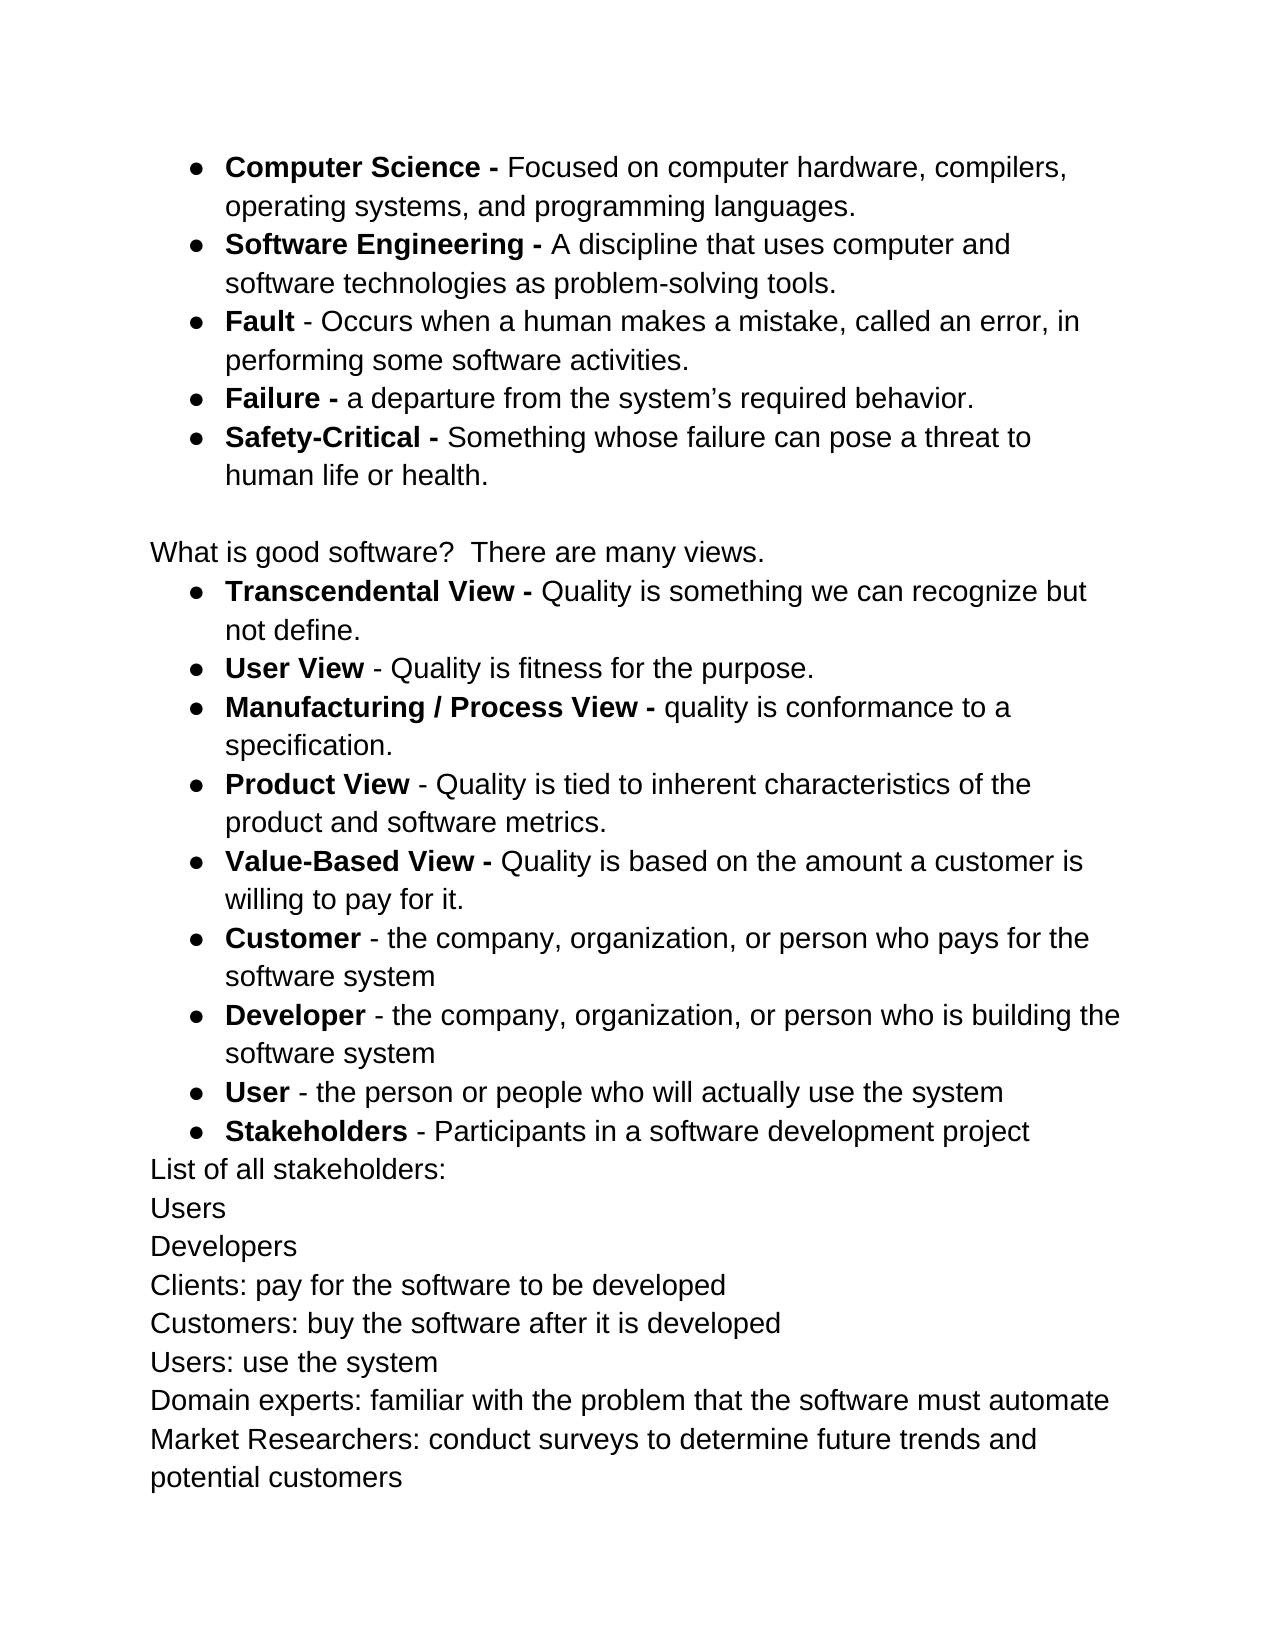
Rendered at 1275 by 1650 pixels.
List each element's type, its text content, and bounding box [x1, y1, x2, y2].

list Product View - Quality is tied to inherent characteristics of the product and software metrics. [187, 767, 1125, 839]
list Software Engineering - A discipline that uses computer and software technologies as problem-solving tools. [187, 227, 1125, 299]
list Computer Science - Focused on computer hardware, compilers, operating systems, and programming languages. [187, 150, 1125, 222]
text List of all stakeholders: [150, 1152, 1125, 1186]
list Value-Based View - Quality is based on the amount a customer is willing to pay for it. [187, 844, 1125, 916]
list Fault - Occurs when a human makes a mistake, called an error, in performing some software activities. [187, 304, 1125, 376]
list Developer - the company, organization, or person who is building the software system [187, 998, 1125, 1070]
text Developers [150, 1229, 1125, 1263]
text Market Researchers: conduct surveys to determine future trends and potential customers [150, 1422, 1125, 1494]
list User - the person or people who will actually use the system [187, 1075, 1125, 1108]
text What is good software? There are many views. [150, 535, 1125, 569]
list Manufacturing / Process View - quality is conformance to a specification. [187, 689, 1125, 762]
list Transcendental View - Quality is something we can recognize but not define. [187, 574, 1125, 646]
list User View - Quality is fitness for the purpose. [187, 651, 1125, 684]
list Failure - a departure from the system’s required behavior. [187, 381, 1125, 415]
list Safety-Critical - Something whose failure can pose a threat to human life or health. [187, 420, 1125, 492]
list Customer - the company, organization, or person who pays for the software system [187, 921, 1125, 993]
text Users [150, 1191, 1125, 1224]
text Customers: buy the software after it is developed [150, 1306, 1125, 1340]
text Clients: pay for the software to be developed [150, 1268, 1125, 1301]
list Stakeholders - Participants in a software development project [187, 1113, 1125, 1147]
text Domain experts: familiar with the problem that the software must automate [150, 1383, 1125, 1417]
text Users: use the system [150, 1345, 1125, 1378]
